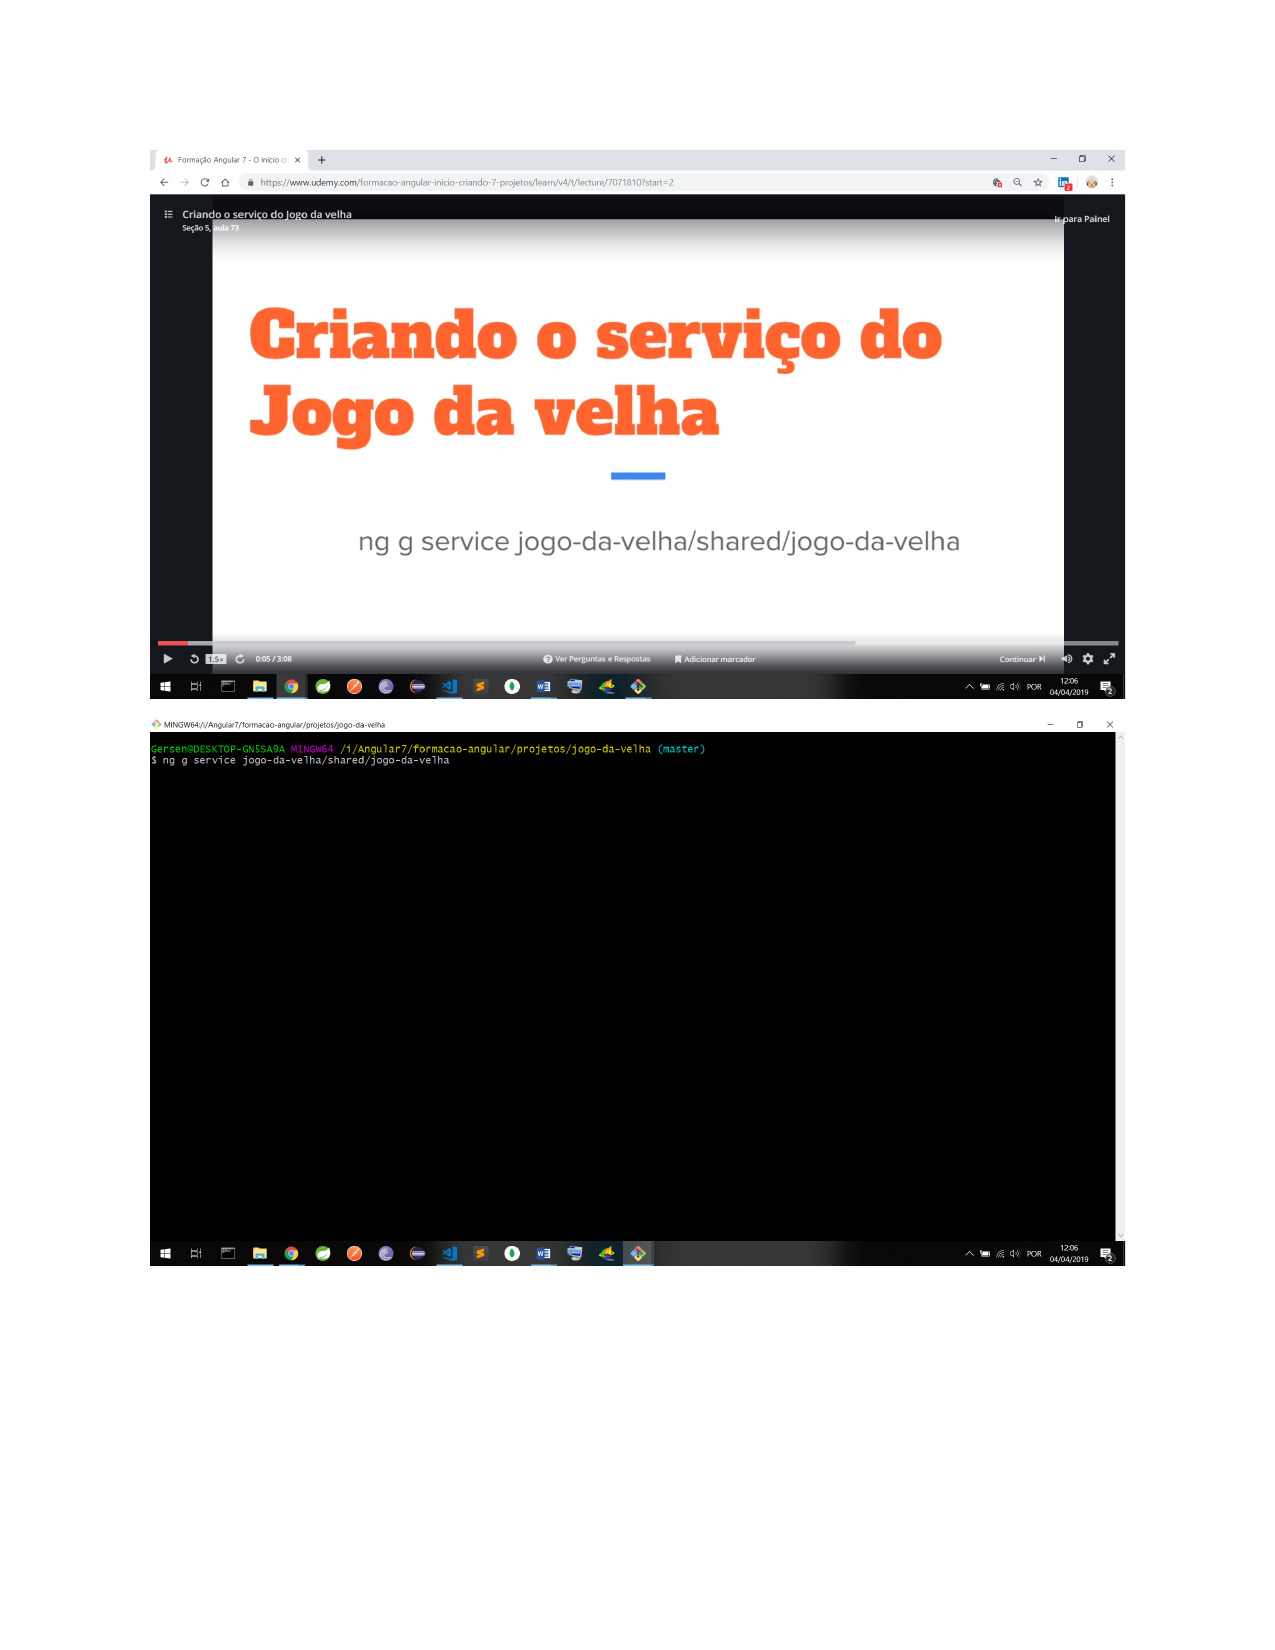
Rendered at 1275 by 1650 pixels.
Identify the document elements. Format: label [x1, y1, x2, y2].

picture [150, 150, 1125, 699]
picture [150, 717, 1125, 1266]
